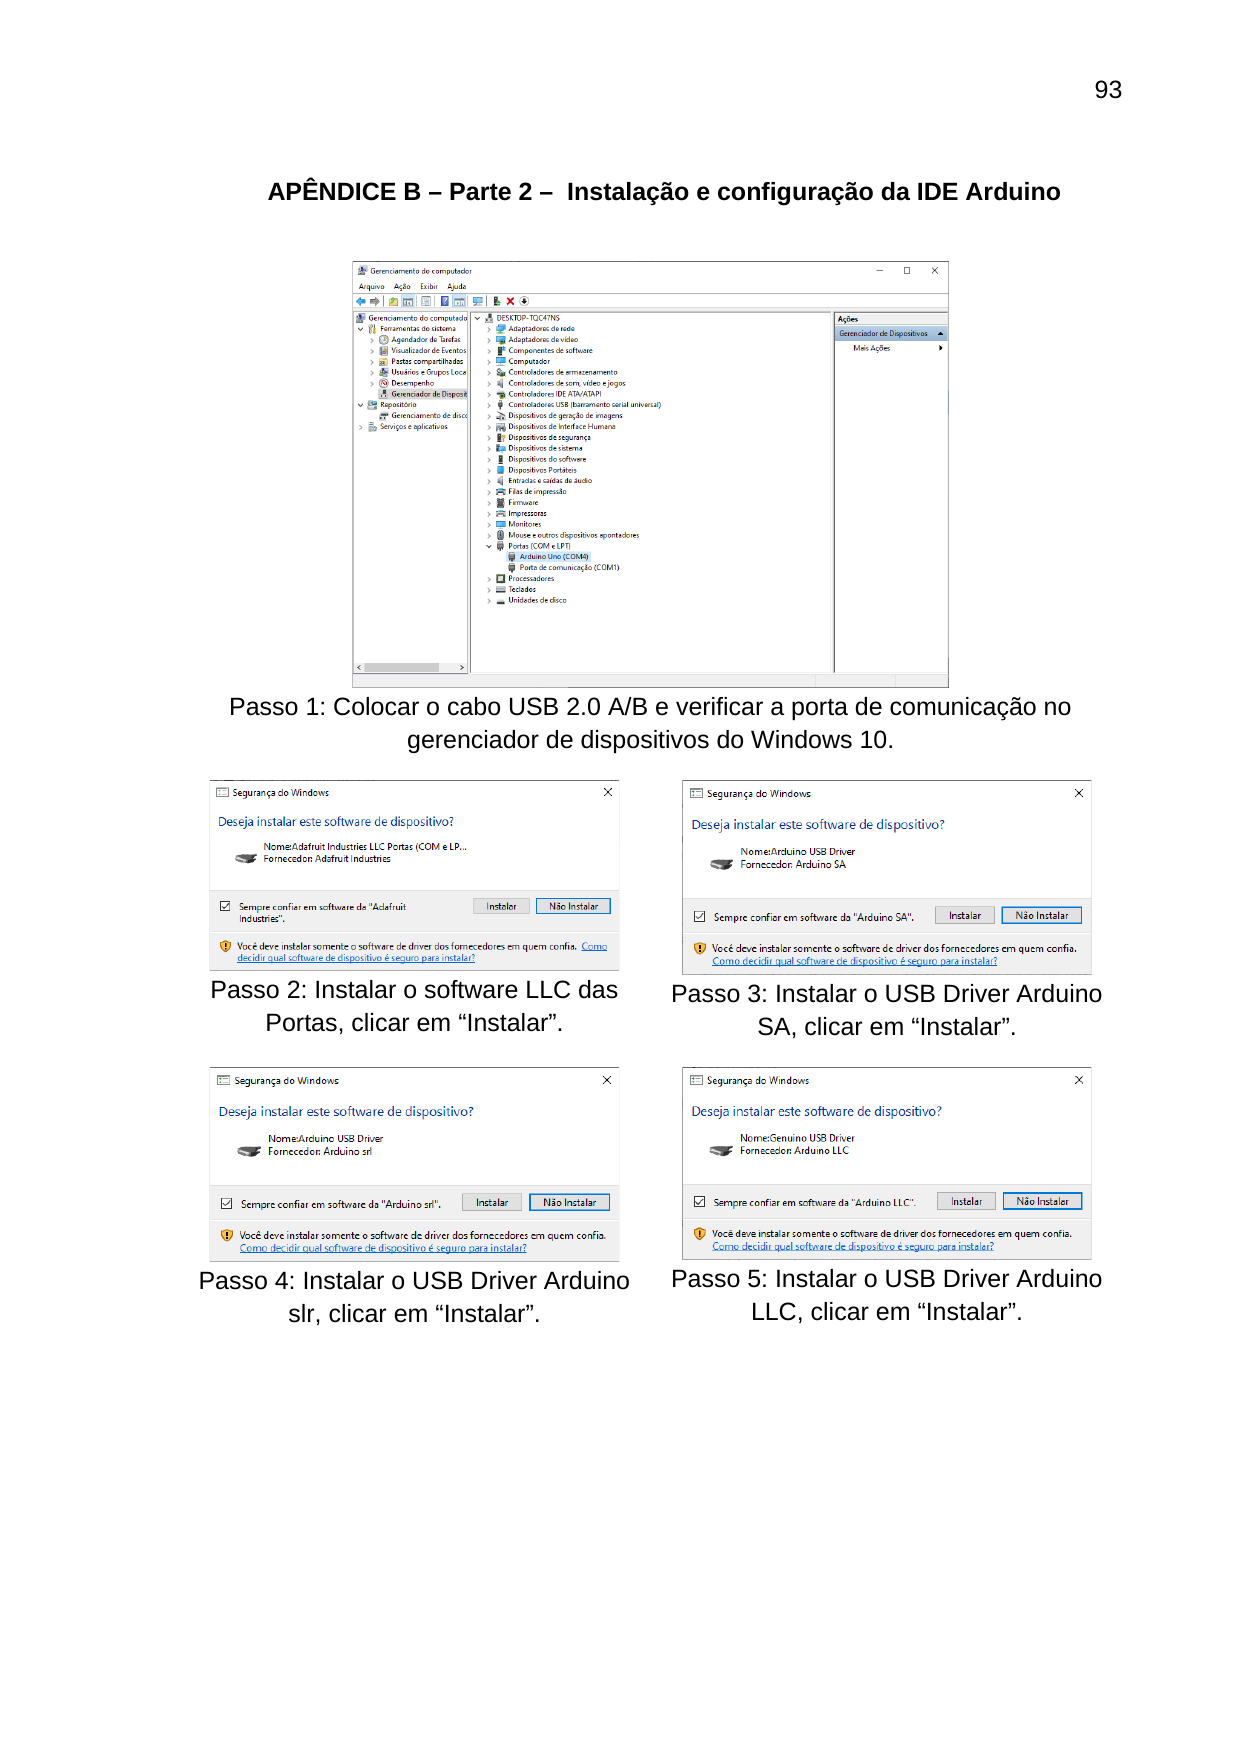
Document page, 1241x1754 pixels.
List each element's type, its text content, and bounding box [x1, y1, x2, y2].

picture [209, 780, 620, 971]
picture [209, 1067, 620, 1262]
subtitle APÊNDICE B – Parte 2 – Instalação e configuração da IDE Arduino [222, 177, 1122, 206]
picture [682, 780, 1092, 975]
picture [682, 1067, 1092, 1260]
picture [352, 261, 949, 688]
